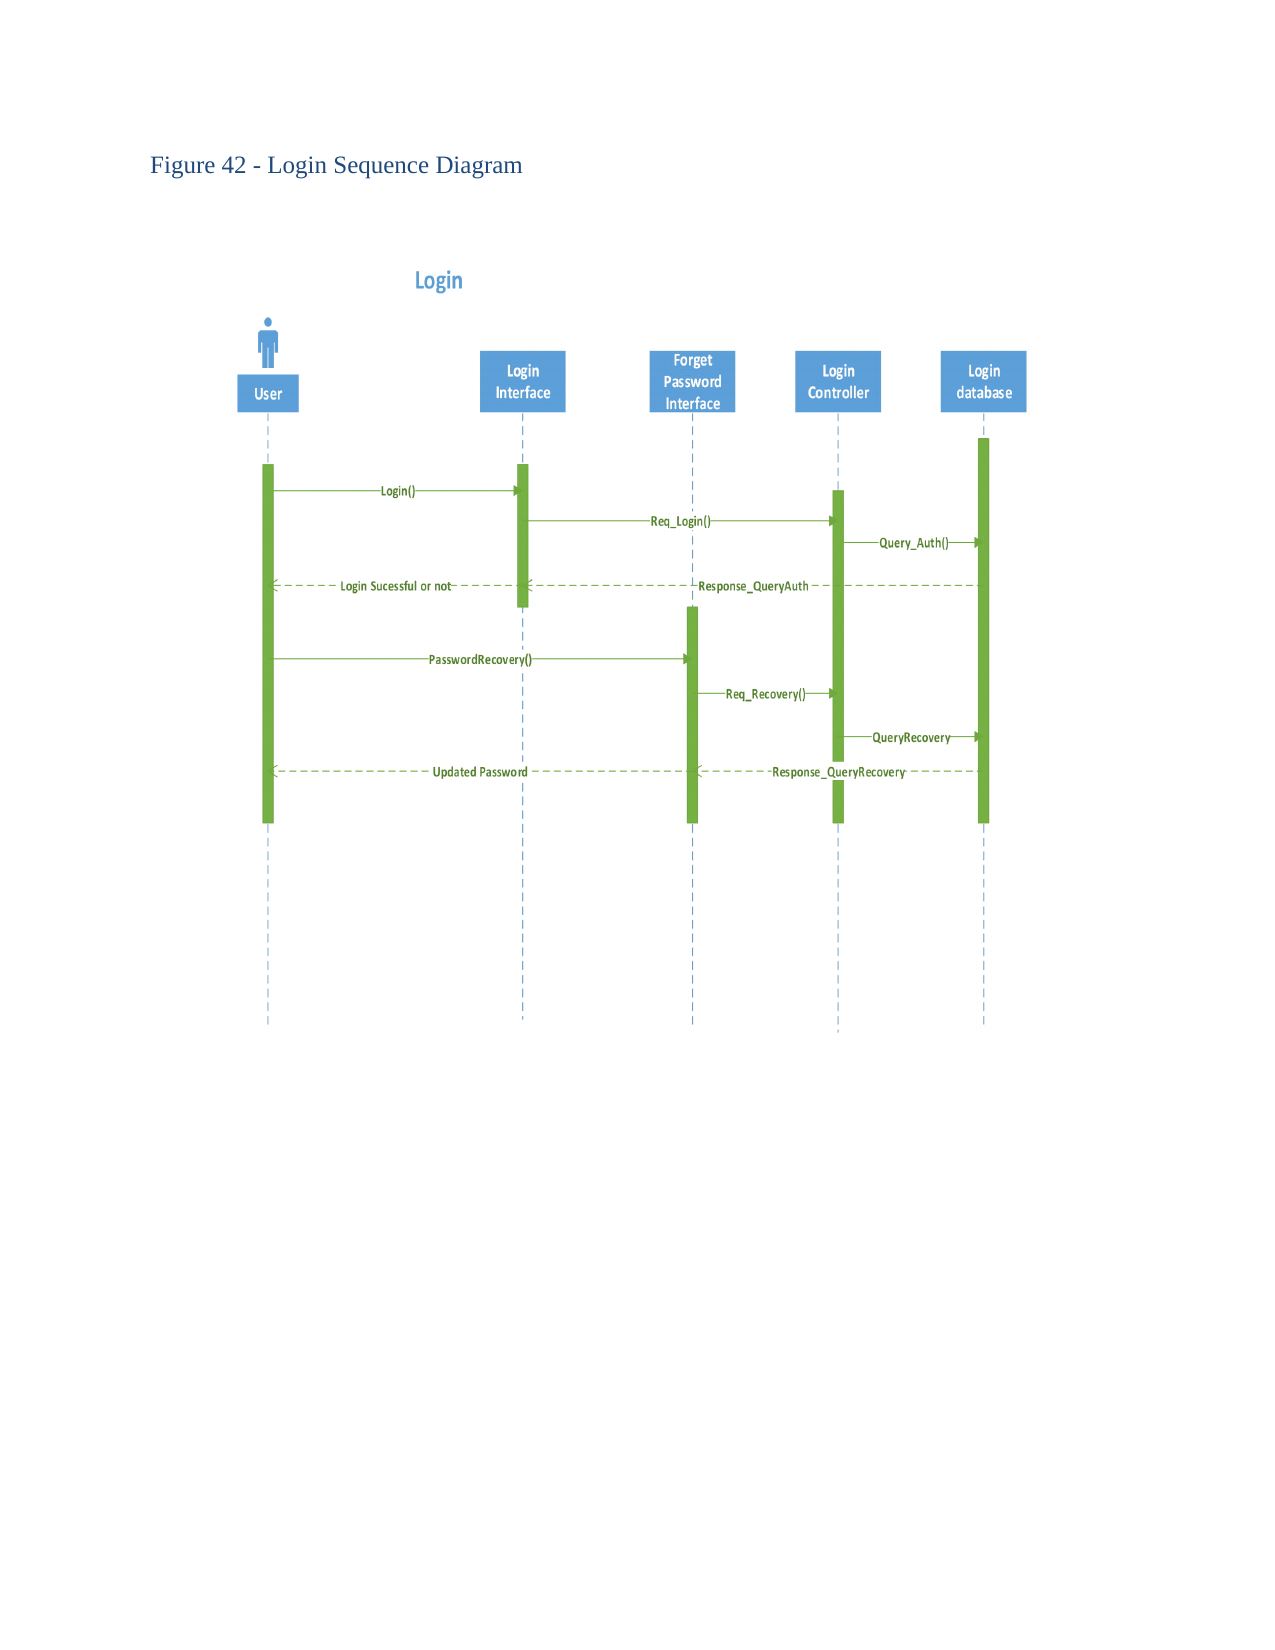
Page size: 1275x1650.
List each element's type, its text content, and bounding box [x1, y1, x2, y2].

text Figure 42 - Login Sequence Diagram [150, 150, 1125, 179]
